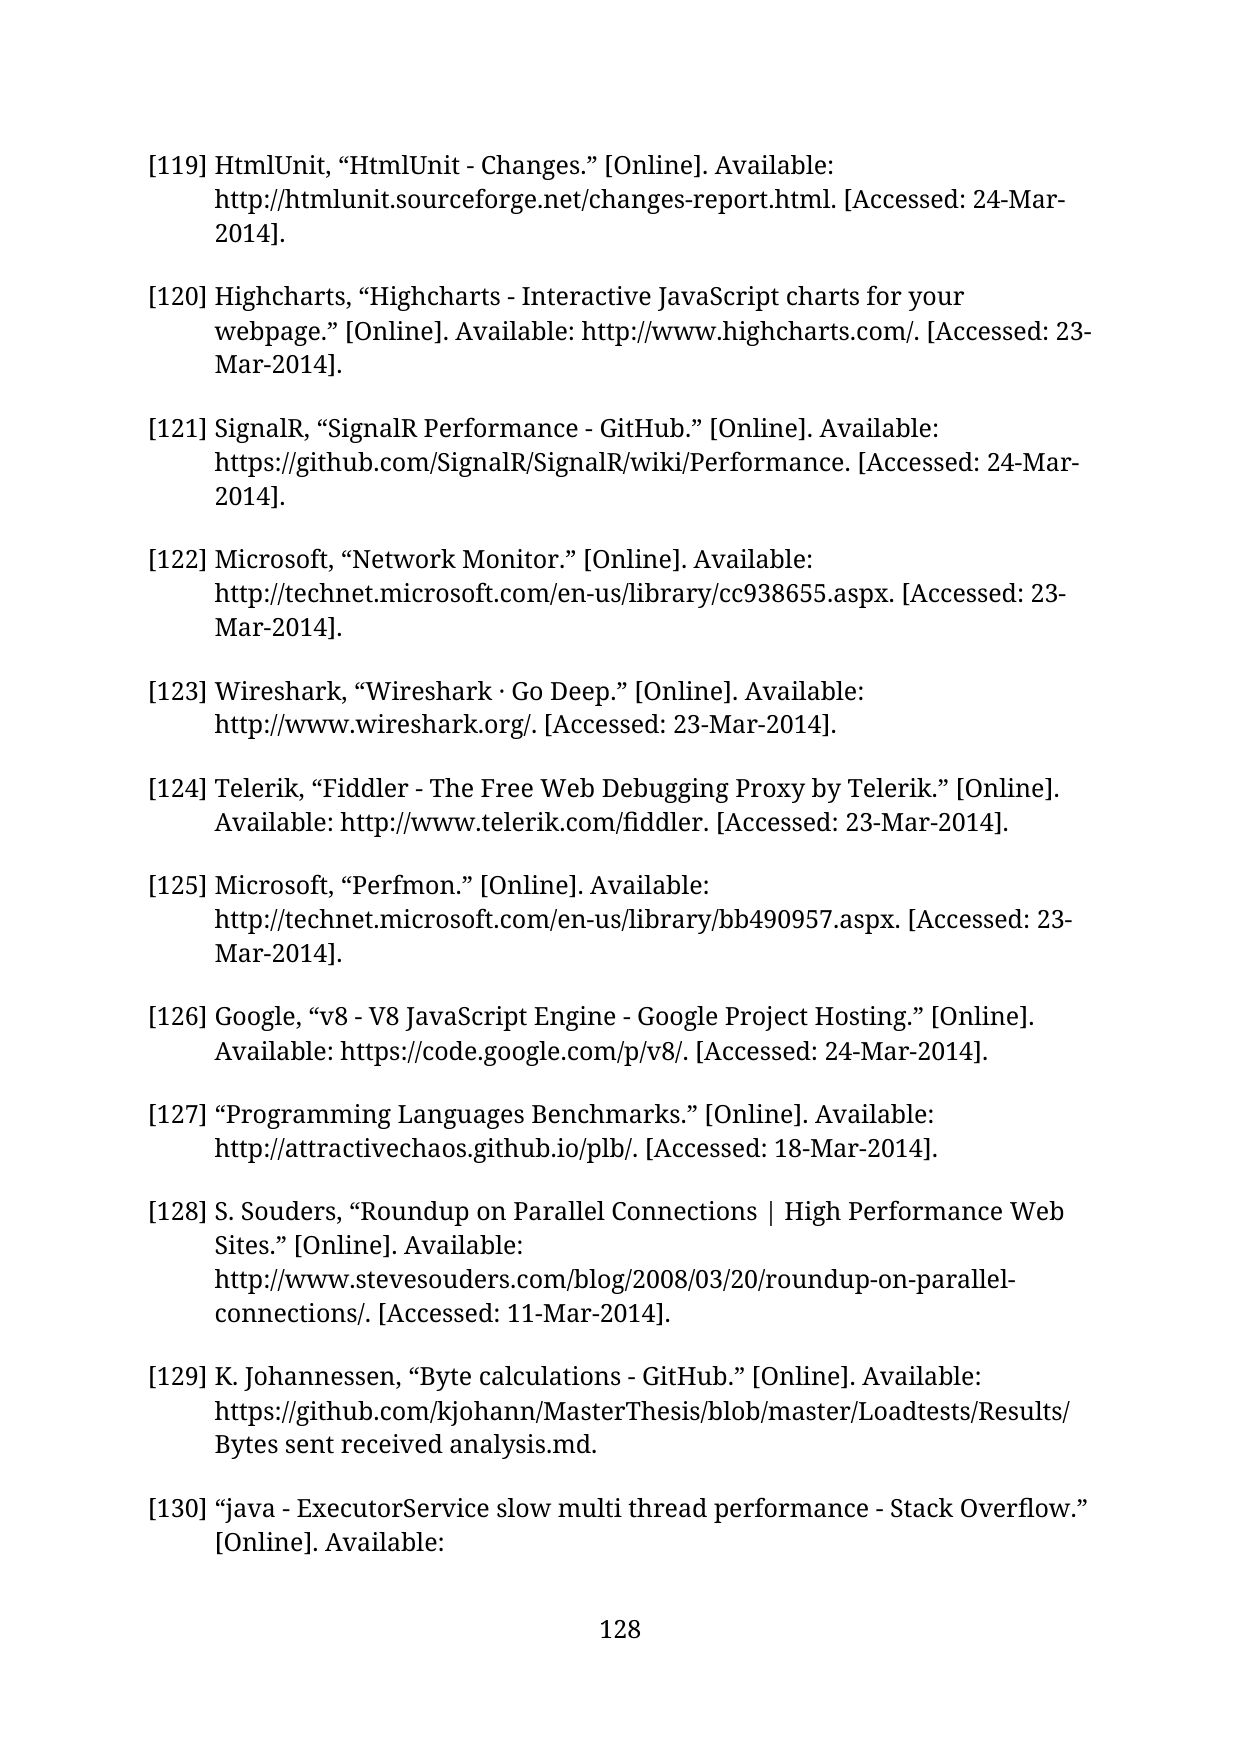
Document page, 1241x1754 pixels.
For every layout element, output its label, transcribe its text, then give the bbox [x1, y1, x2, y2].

text [126] Google, “v8 - V8 JavaScript Engine - Google Project Hosting.” [Online]. Available: https://code.google.com/p/v8/. [Accessed: 24-Mar-2014]. [148, 999, 1092, 1067]
text [121] SignalR, “SignalR Performance - GitHub.” [Online]. Available: https://github.com/SignalR/SignalR/wiki/Performance. [Accessed: 24-Mar-2014]. [148, 410, 1092, 513]
text [124] Telerik, “Fiddler - The Free Web Debugging Proxy by Telerik.” [Online]. Available: http://www.telerik.com/fiddler. [Accessed: 23-Mar-2014]. [148, 770, 1092, 838]
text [148, 1490, 1092, 1558]
text [119] HtmlUnit, “HtmlUnit - Changes.” [Online]. Available: http://htmlunit.sourceforge.net/changes-report.html. [Accessed: 24-Mar-2014]. [148, 148, 1092, 250]
text [122] Microsoft, “Network Monitor.” [Online]. Available: http://technet.microsoft.com/en-us/library/cc938655.aspx. [Accessed: 23-Mar-2014]. [148, 542, 1092, 644]
text [120] Highcharts, “Highcharts - Interactive JavaScript charts for your webpage.” [Online]. Available: http://www.highcharts.com/. [Accessed: 23-Mar-2014]. [148, 279, 1092, 381]
text [123] Wireshark, “Wireshark · Go Deep.” [Online]. Available: http://www.wireshark.org/. [Accessed: 23-Mar-2014]. [148, 673, 1092, 741]
text [125] Microsoft, “Perfmon.” [Online]. Available: http://technet.microsoft.com/en-us/library/bb490957.aspx. [Accessed: 23-Mar-2014]. [148, 868, 1092, 970]
text [128] S. Souders, “Roundup on Parallel Connections | High Performance Web Sites.” [Online]. Available: http://www.stevesouders.com/blog/2008/03/20/roundup-on-parallel-connections/. [Accessed: 11-Mar-2014]. [148, 1194, 1092, 1330]
text [129] K. Johannessen, “Byte calculations - GitHub.” [Online]. Available: https://github.com/kjohann/MasterThesis/blob/master/Loadtests/Results/Bytes sent received analysis.md. [148, 1359, 1092, 1461]
text [127] “Programming Languages Benchmarks.” [Online]. Available: http://attractivechaos.github.io/plb/. [Accessed: 18-Mar-2014]. [148, 1096, 1092, 1164]
